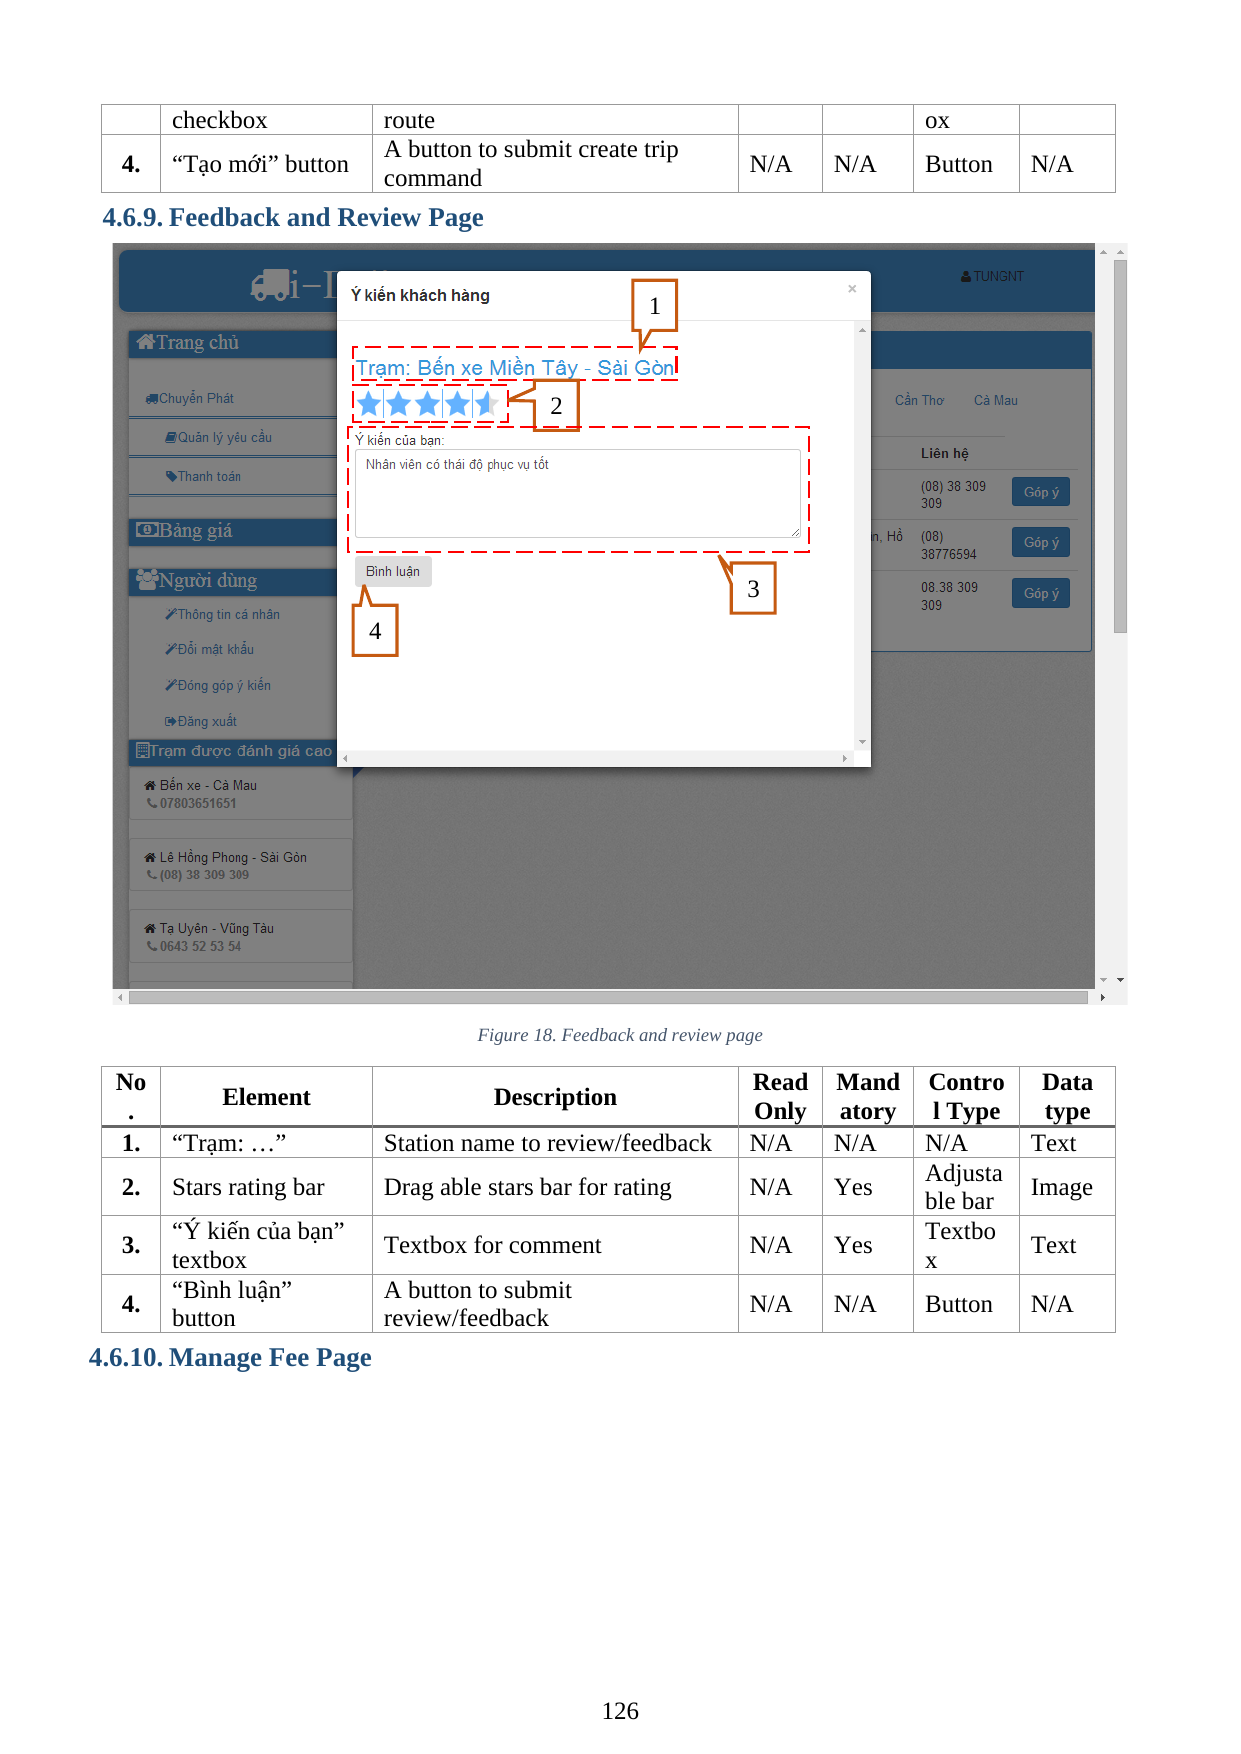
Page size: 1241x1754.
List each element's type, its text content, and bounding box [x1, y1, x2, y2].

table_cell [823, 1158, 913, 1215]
text Figure 18. Feedback and review page [112, 1024, 1128, 1045]
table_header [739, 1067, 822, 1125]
subtitle Manage Fee Page [163, 1342, 1128, 1373]
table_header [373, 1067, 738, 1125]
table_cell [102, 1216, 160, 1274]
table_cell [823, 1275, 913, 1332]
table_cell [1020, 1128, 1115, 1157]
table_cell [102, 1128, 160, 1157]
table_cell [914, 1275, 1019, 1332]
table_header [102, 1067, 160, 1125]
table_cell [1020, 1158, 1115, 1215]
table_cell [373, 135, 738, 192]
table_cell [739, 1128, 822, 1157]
picture [112, 243, 1128, 1005]
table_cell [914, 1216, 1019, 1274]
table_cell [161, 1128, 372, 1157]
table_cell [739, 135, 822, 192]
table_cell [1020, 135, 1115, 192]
subtitle Feedback and Review Page [163, 201, 1128, 233]
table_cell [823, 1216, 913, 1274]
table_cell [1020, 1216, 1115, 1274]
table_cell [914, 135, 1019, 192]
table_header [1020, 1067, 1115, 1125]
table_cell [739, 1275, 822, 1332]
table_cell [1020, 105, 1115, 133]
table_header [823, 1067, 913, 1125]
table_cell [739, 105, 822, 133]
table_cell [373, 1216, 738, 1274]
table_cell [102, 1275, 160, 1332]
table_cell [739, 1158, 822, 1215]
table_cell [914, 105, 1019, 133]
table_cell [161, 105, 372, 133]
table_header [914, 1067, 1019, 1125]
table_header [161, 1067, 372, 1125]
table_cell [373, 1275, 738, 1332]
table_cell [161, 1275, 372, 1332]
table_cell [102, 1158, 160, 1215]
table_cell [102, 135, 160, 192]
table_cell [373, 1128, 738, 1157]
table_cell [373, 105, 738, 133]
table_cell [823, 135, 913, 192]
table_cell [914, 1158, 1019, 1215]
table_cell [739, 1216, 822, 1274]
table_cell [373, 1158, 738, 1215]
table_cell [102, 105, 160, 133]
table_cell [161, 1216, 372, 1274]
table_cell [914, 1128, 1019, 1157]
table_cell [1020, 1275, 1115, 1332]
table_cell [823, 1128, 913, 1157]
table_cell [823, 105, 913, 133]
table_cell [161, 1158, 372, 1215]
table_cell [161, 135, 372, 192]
